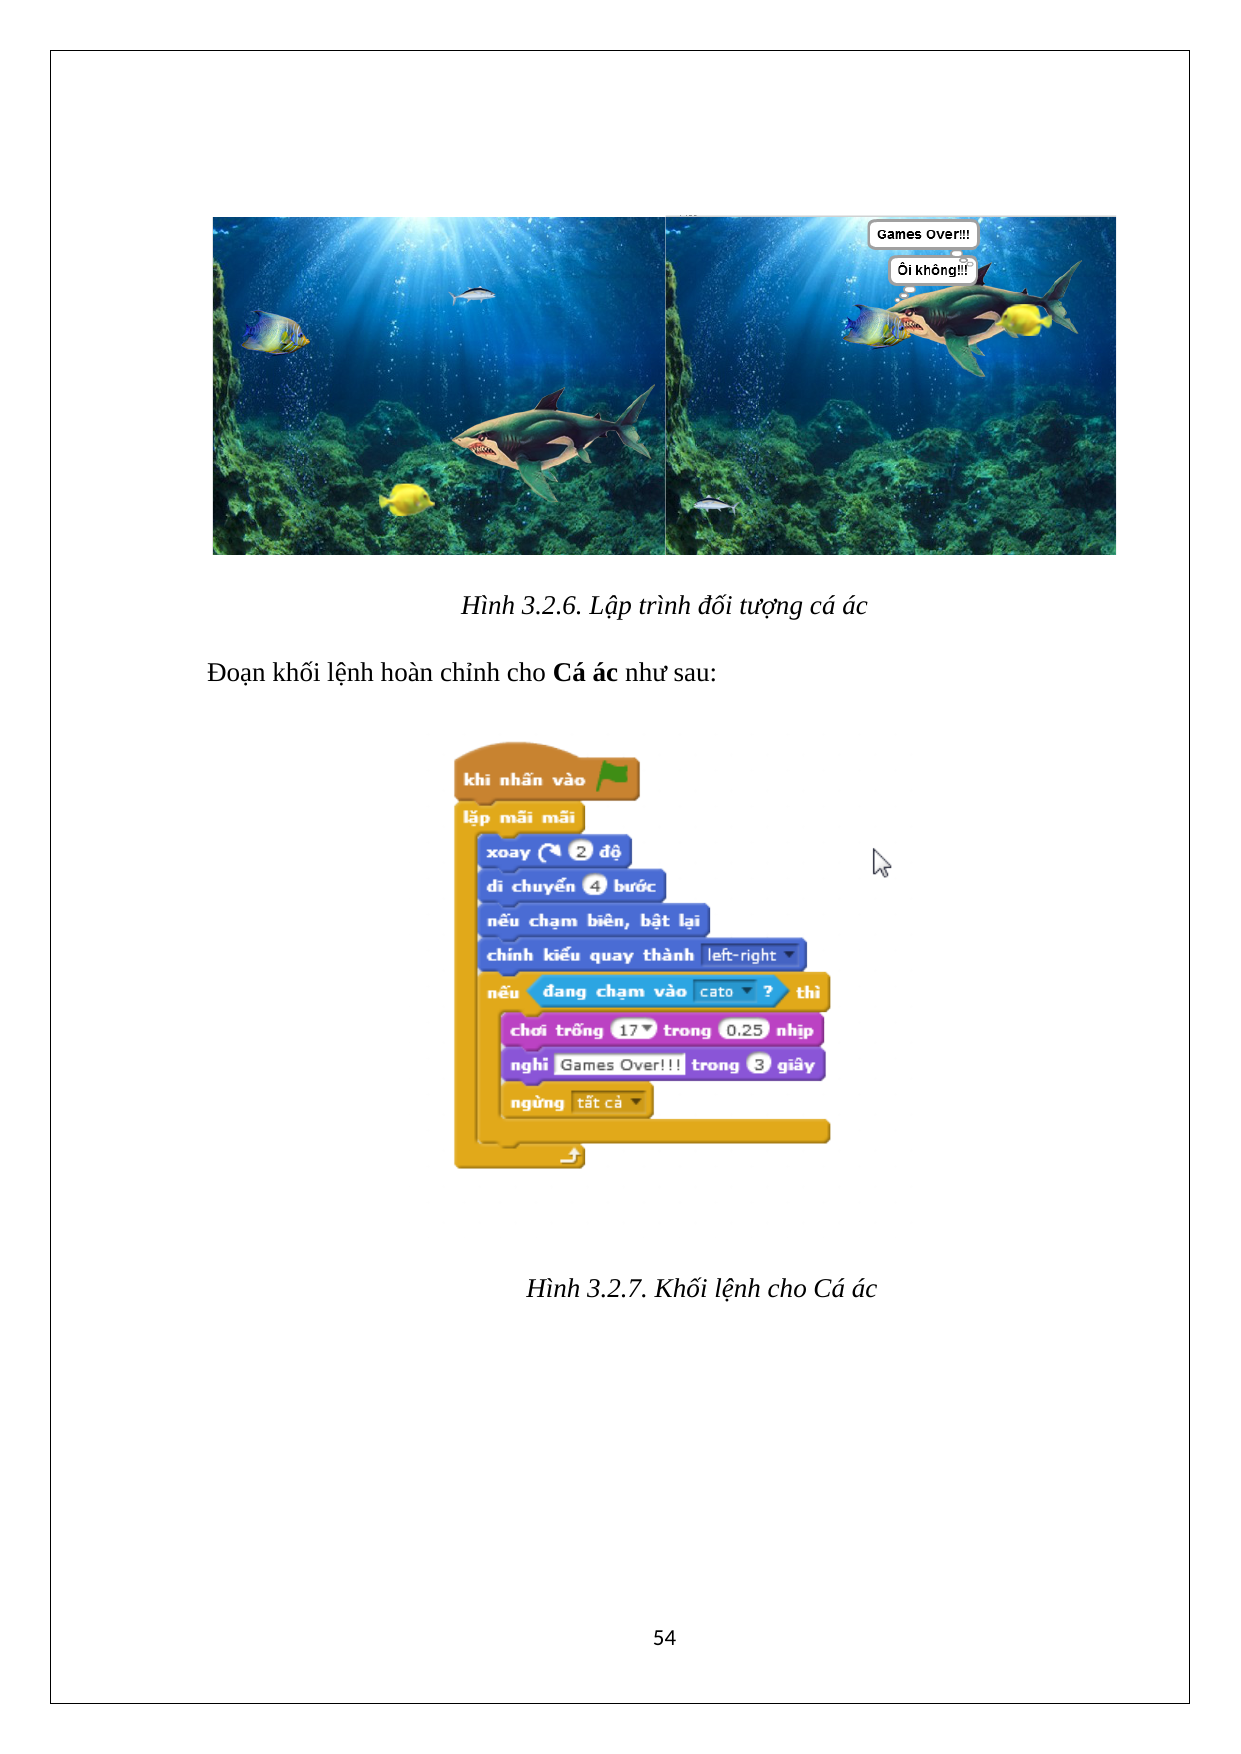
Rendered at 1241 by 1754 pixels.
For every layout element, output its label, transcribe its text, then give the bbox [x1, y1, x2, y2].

text Hình 3.2.6. Lập trình đối tượng cá ác [207, 589, 1122, 620]
picture [409, 724, 920, 1238]
text Đoạn khối lệnh hoàn chỉnh cho Cá ác như sau: [207, 657, 1122, 688]
picture [212, 215, 1117, 555]
text Hình 3.2.7. Khối lệnh cho Cá ác [207, 1272, 1122, 1303]
